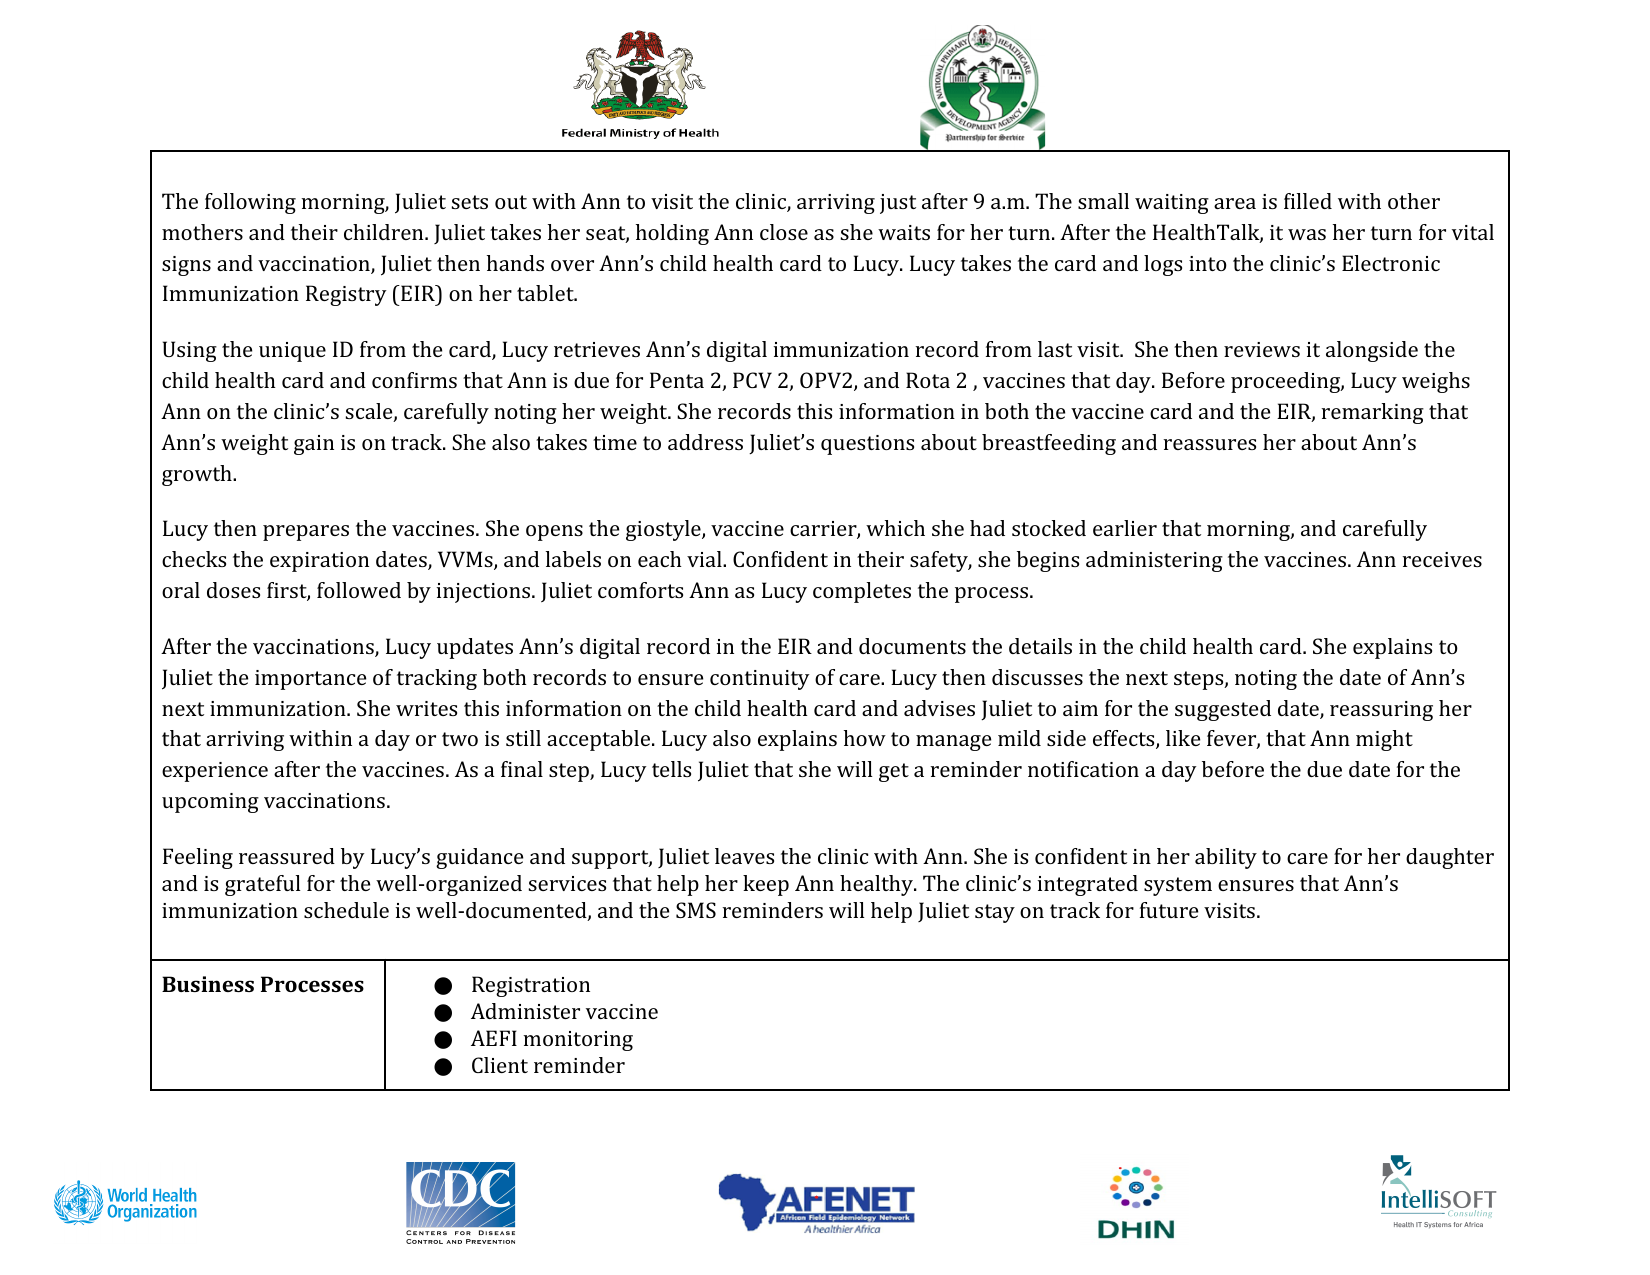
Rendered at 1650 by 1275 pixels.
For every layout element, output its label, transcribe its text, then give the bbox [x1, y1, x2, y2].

picture [1079, 1152, 1189, 1245]
picture [718, 1160, 917, 1239]
picture [920, 25, 1046, 150]
picture [561, 25, 719, 150]
picture [53, 1162, 197, 1244]
table_cell Business Processes [152, 961, 384, 1089]
table_cell Registration Administer vaccine AEFI monitoring Client reminder [386, 961, 1508, 1089]
picture [406, 1162, 515, 1244]
picture [1375, 1152, 1500, 1232]
